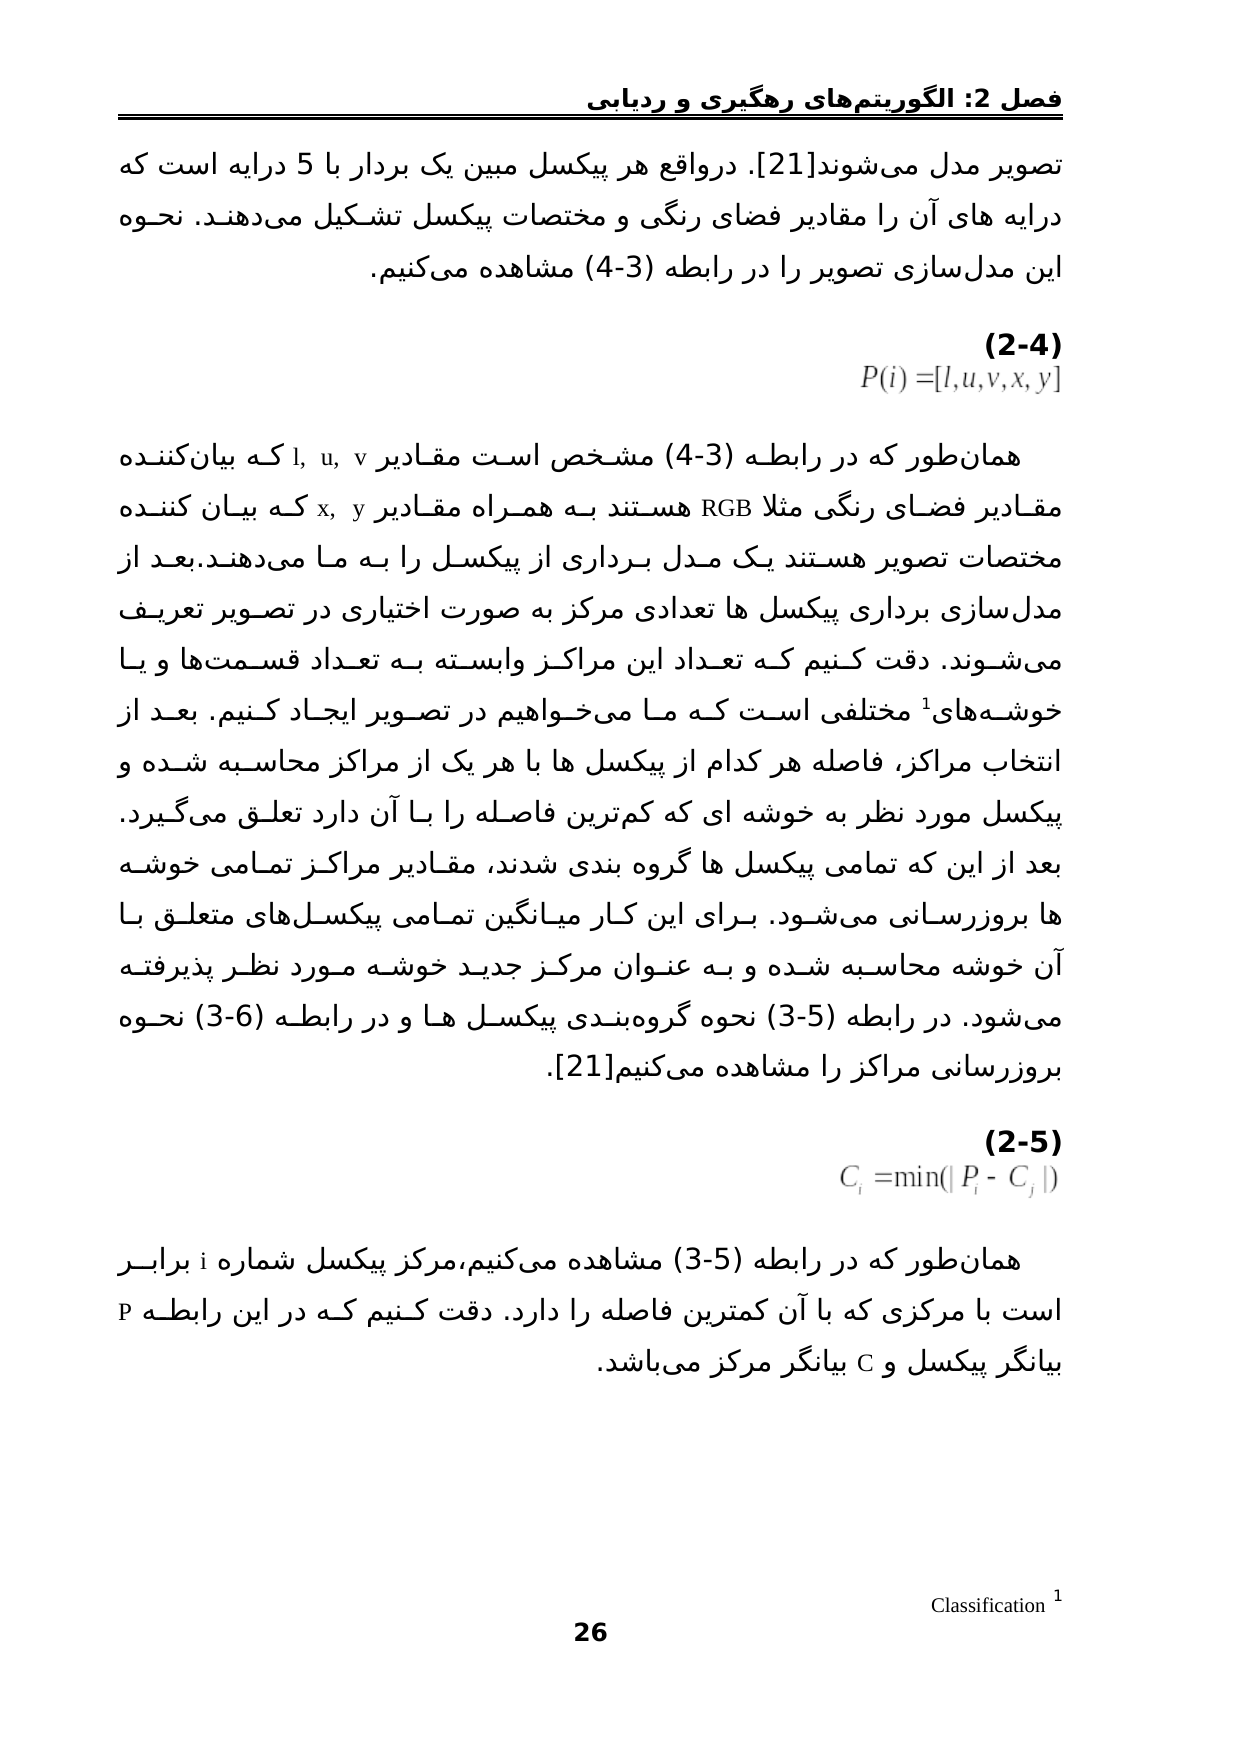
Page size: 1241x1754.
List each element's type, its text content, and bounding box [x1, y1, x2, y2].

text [118, 148, 1063, 285]
text همان‌طور که در رابطه (5-3) مشاهده می‌کنیم،مرکز پیکسل شماره i برابر است با مرکزی که با آن کمترین فاصله را دارد. دقت کنیم که در این رابطه P بیانگر پیکسل و C بیانگر مرکز می‌باشد. [118, 1242, 1063, 1297]
text (2-5) [118, 1126, 1063, 1205]
text همان‌طور که در رابطه (3-4) مشخص است مقادیر l, u, v که بیان‌کننده مقادیر فضای رنگی مثلا RGB هستند به همراه مقادیر x, y که بیان کننده مختصات تصویر هستند یک مدل‌ برداری از پیکسل را به ما می‌دهند.بعد از مدل‌سازی برداری پیکسل ها تعدادی مرکز به صورت اختیاری در تصویر تعریف می‌شوند. دقت کنیم که تعداد این مراکز وابسته به تعداد قسمت‌ها و یا خوشه‌های مختلفی است که ما می‌خواهیم در تصویر ایجاد کنیم. بعد از انتخاب مراکز، فاصله هر کدام از پیکسل ها با هر یک از مراکز محاسبه شده و پیکسل مورد نظر به خوشه ای که کم‌ترین فاصله را با آن دارد تعلق می‌گیرد. بعد از این که تمامی پیکسل ها گروه بندی شدند، مقادیر مراکز تمامی خوشه ها بروزرسانی می‌شود. برای این کار میانگین تمامی پیکسل‌های متعلق با آن خوشه محاسبه شده و به عنوان مرکز جدید خوشه مورد نظر پذیرفته می‌شود. در رابطه (5-3) نحوه گروه‌بندی پیکسل ها و در رابطه (6-3) نحوه بروزرسانی مراکز را مشاهده می‌کنیم[21]. [118, 438, 1063, 1084]
text همان‌طور که در رابطه (5-3) مشاهده می‌کنیم،مرکز پیکسل شماره i برابر است با مرکزی که با آن کمترین فاصله را دارد. دقت کنیم که در این رابطه P بیانگر پیکسل و C بیانگر مرکز می‌باشد. [118, 1326, 1063, 1378]
text (2-4) [118, 328, 1063, 401]
